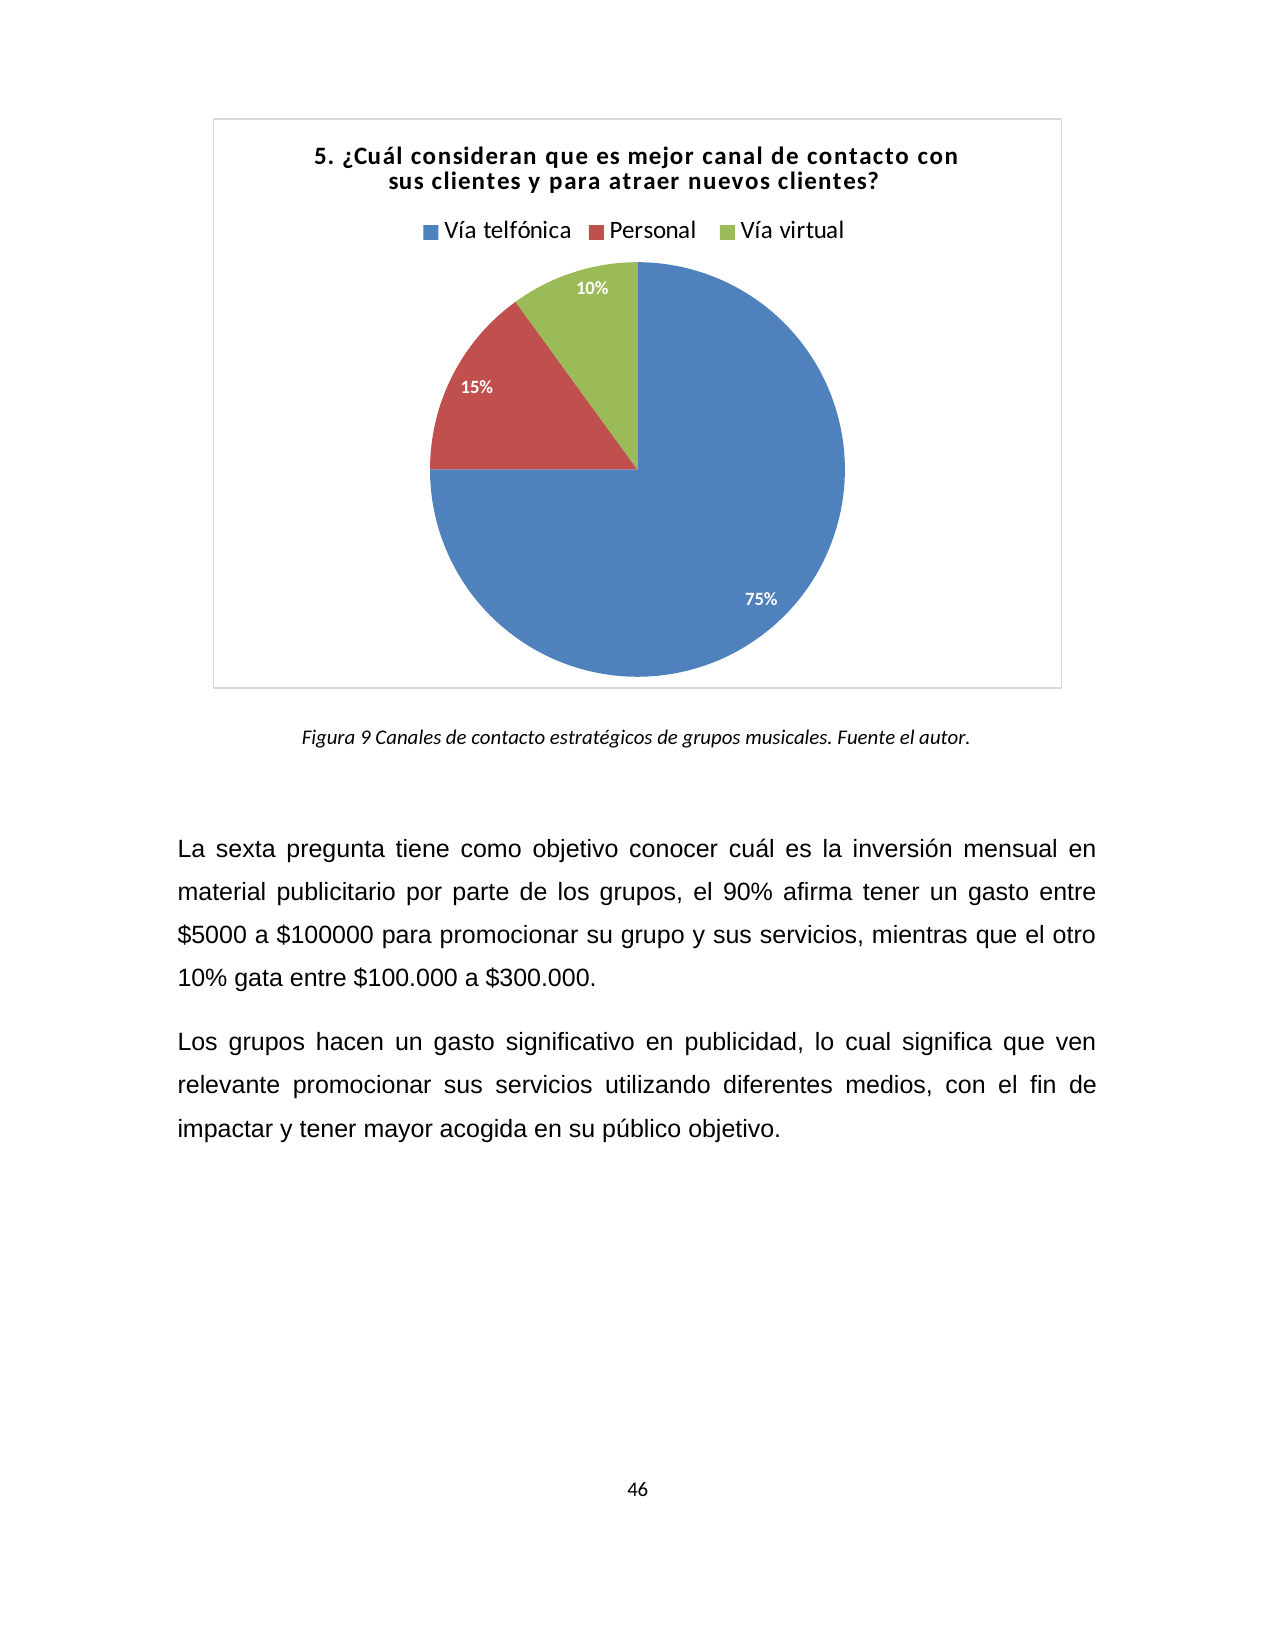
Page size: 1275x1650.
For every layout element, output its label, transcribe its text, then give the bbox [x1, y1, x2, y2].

text La sexta pregunta tiene como objetivo conocer cuál es la inversión mensual en material publicitario por parte de los grupos, el 90% afirma tener un gasto entre $5000 a $100000 para promocionar su grupo y sus servicios, mientras que el otro 10% gata entre $100.000 a $300.000. [177, 834, 1098, 992]
text Los grupos hacen un gasto significativo en publicidad, lo cual significa que ven relevante promocionar sus servicios utilizando diferentes medios, con el fin de impactar y tener mayor acogida en su público objetivo. [177, 1027, 1098, 1142]
text Figura 9 Canales de contacto estratégicos de grupos musicales. Fuente el autor. [177, 724, 1098, 749]
